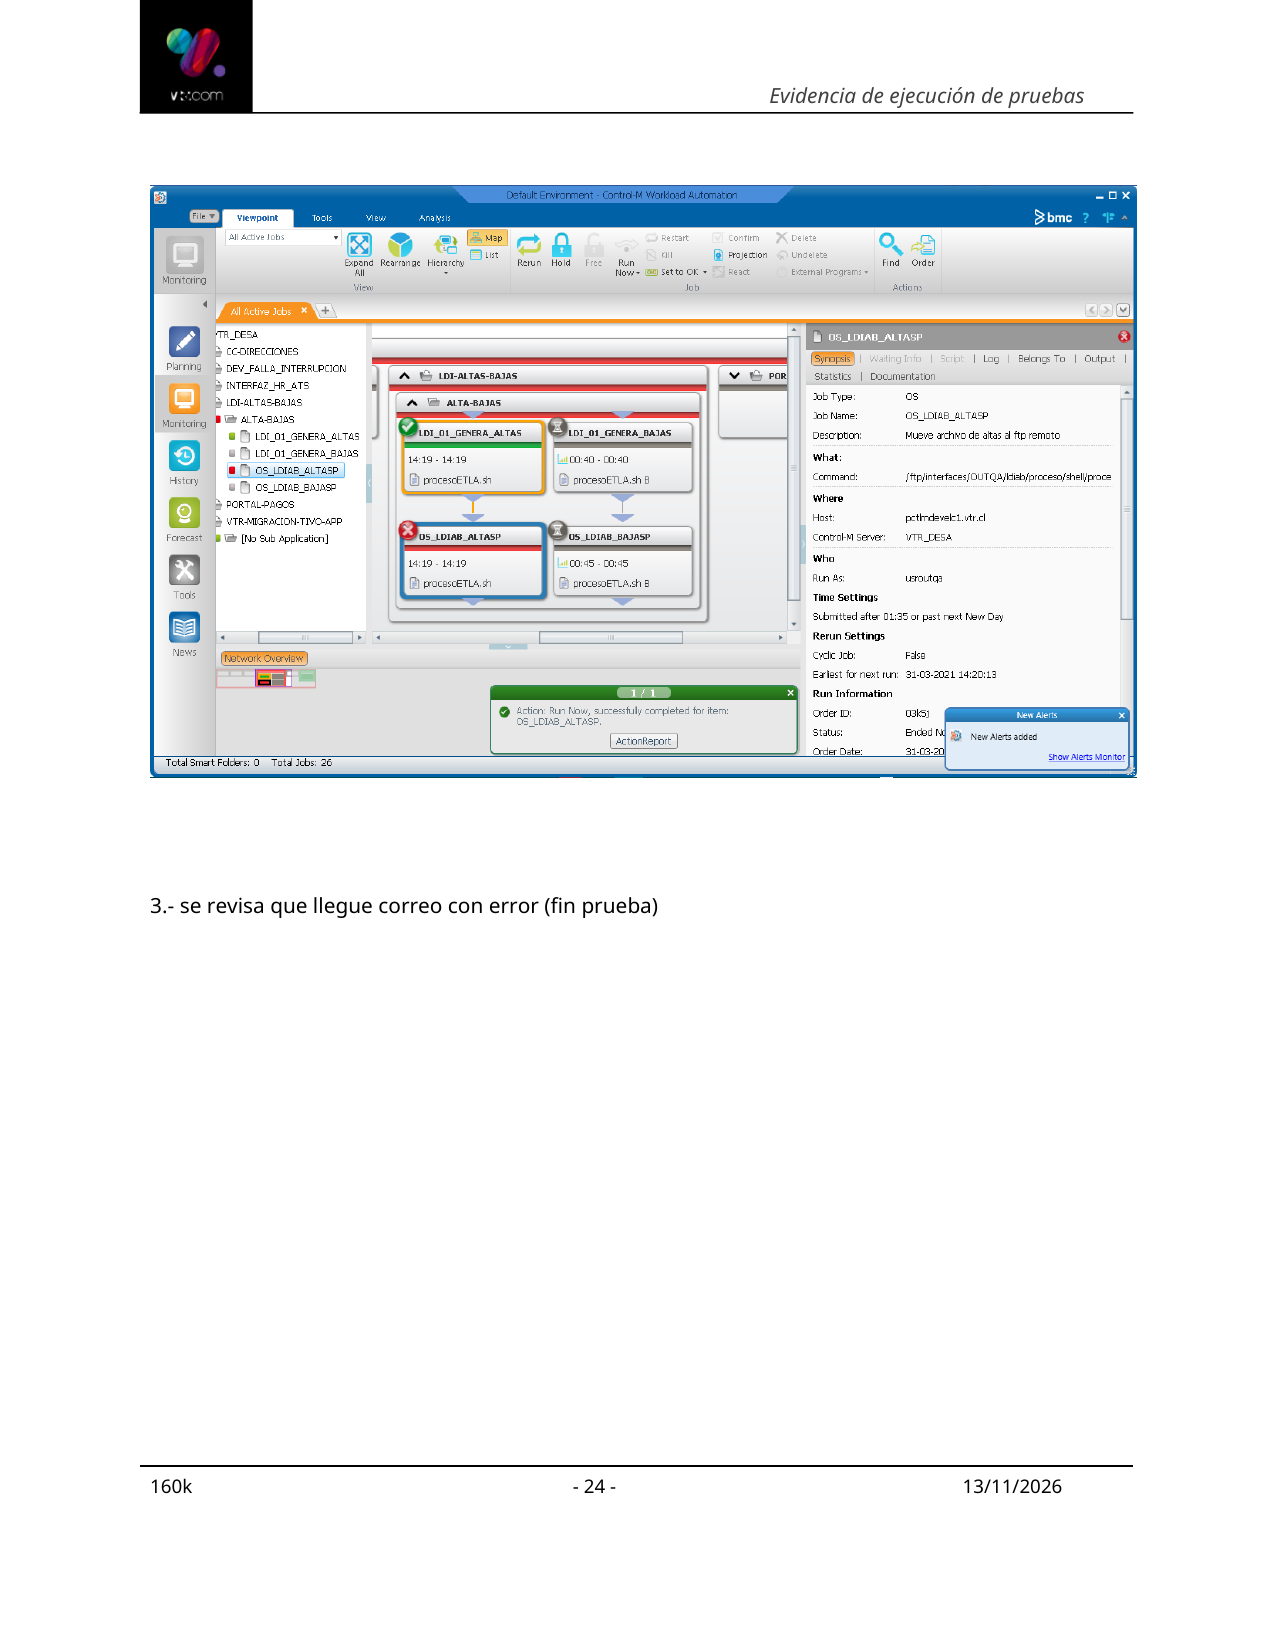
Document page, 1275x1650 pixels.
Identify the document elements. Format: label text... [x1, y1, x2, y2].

text 3.- se revisa que llegue correo con error (fin prueba) [150, 891, 1137, 920]
picture [166, 28, 226, 101]
picture [150, 185, 1137, 778]
